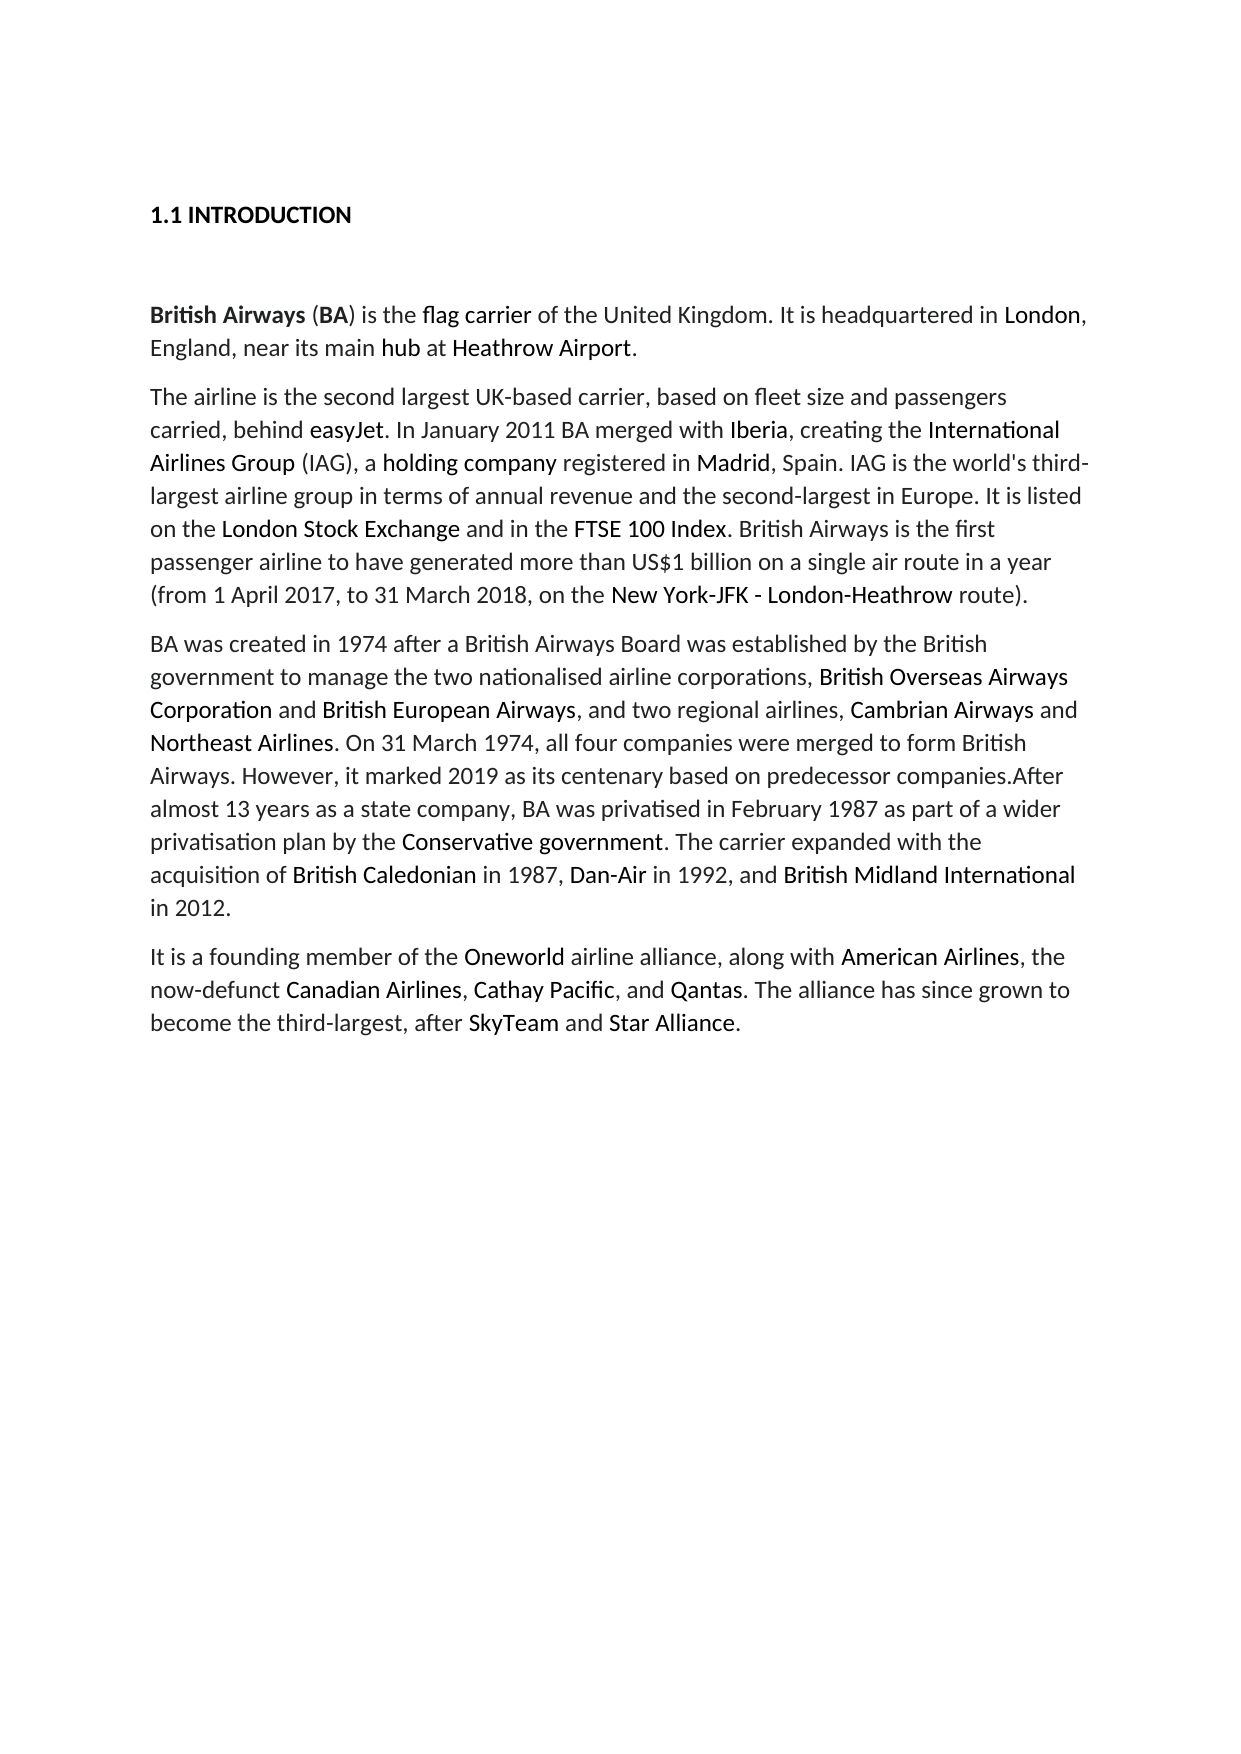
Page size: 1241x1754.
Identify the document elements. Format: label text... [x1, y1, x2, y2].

text The airline is the second largest UK-based carrier, based on fleet size and passengers carried, behind easyJet. In January 2011 BA merged with Iberia, creating the International Airlines Group (IAG), a holding company registered in Madrid, Spain. IAG is the world's third-largest airline group in terms of annual revenue and the second-largest in Europe. It is listed on the London Stock Exchange and in the FTSE 100 Index. British Airways is the first passenger airline to have generated more than US$1 billion on a single air route in a year (from 1 April 2017, to 31 March 2018, on the New York-JFK - London-Heathrow route). [150, 381, 1090, 609]
text It is a founding member of the Oneworld airline alliance, along with American Airlines, the now-defunct Canadian Airlines, Cathay Pacific, and Qantas. The alliance has since grown to become the third-largest, after SkyTeam and Star Alliance. [150, 941, 1090, 1038]
text BA was created in 1974 after a British Airways Board was established by the British government to manage the two nationalised airline corporations, British Overseas Airways Corporation and British European Airways, and two regional airlines, Cambrian Airways and Northeast Airlines. On 31 March 1974, all four companies were merged to form British Airways. However, it marked 2019 as its centenary based on predecessor companies.After almost 13 years as a state company, BA was privatised in February 1987 as part of a wider privatisation plan by the Conservative government. The carrier expanded with the acquisition of British Caledonian in 1987, Dan-Air in 1992, and British Midland International in 2012. [150, 628, 1090, 922]
text 1.1 INTRODUCTION [150, 199, 1090, 230]
text British Airways (BA) is the flag carrier of the United Kingdom. It is headquartered in London, England, near its main hub at Heathrow Airport. [150, 299, 1090, 362]
